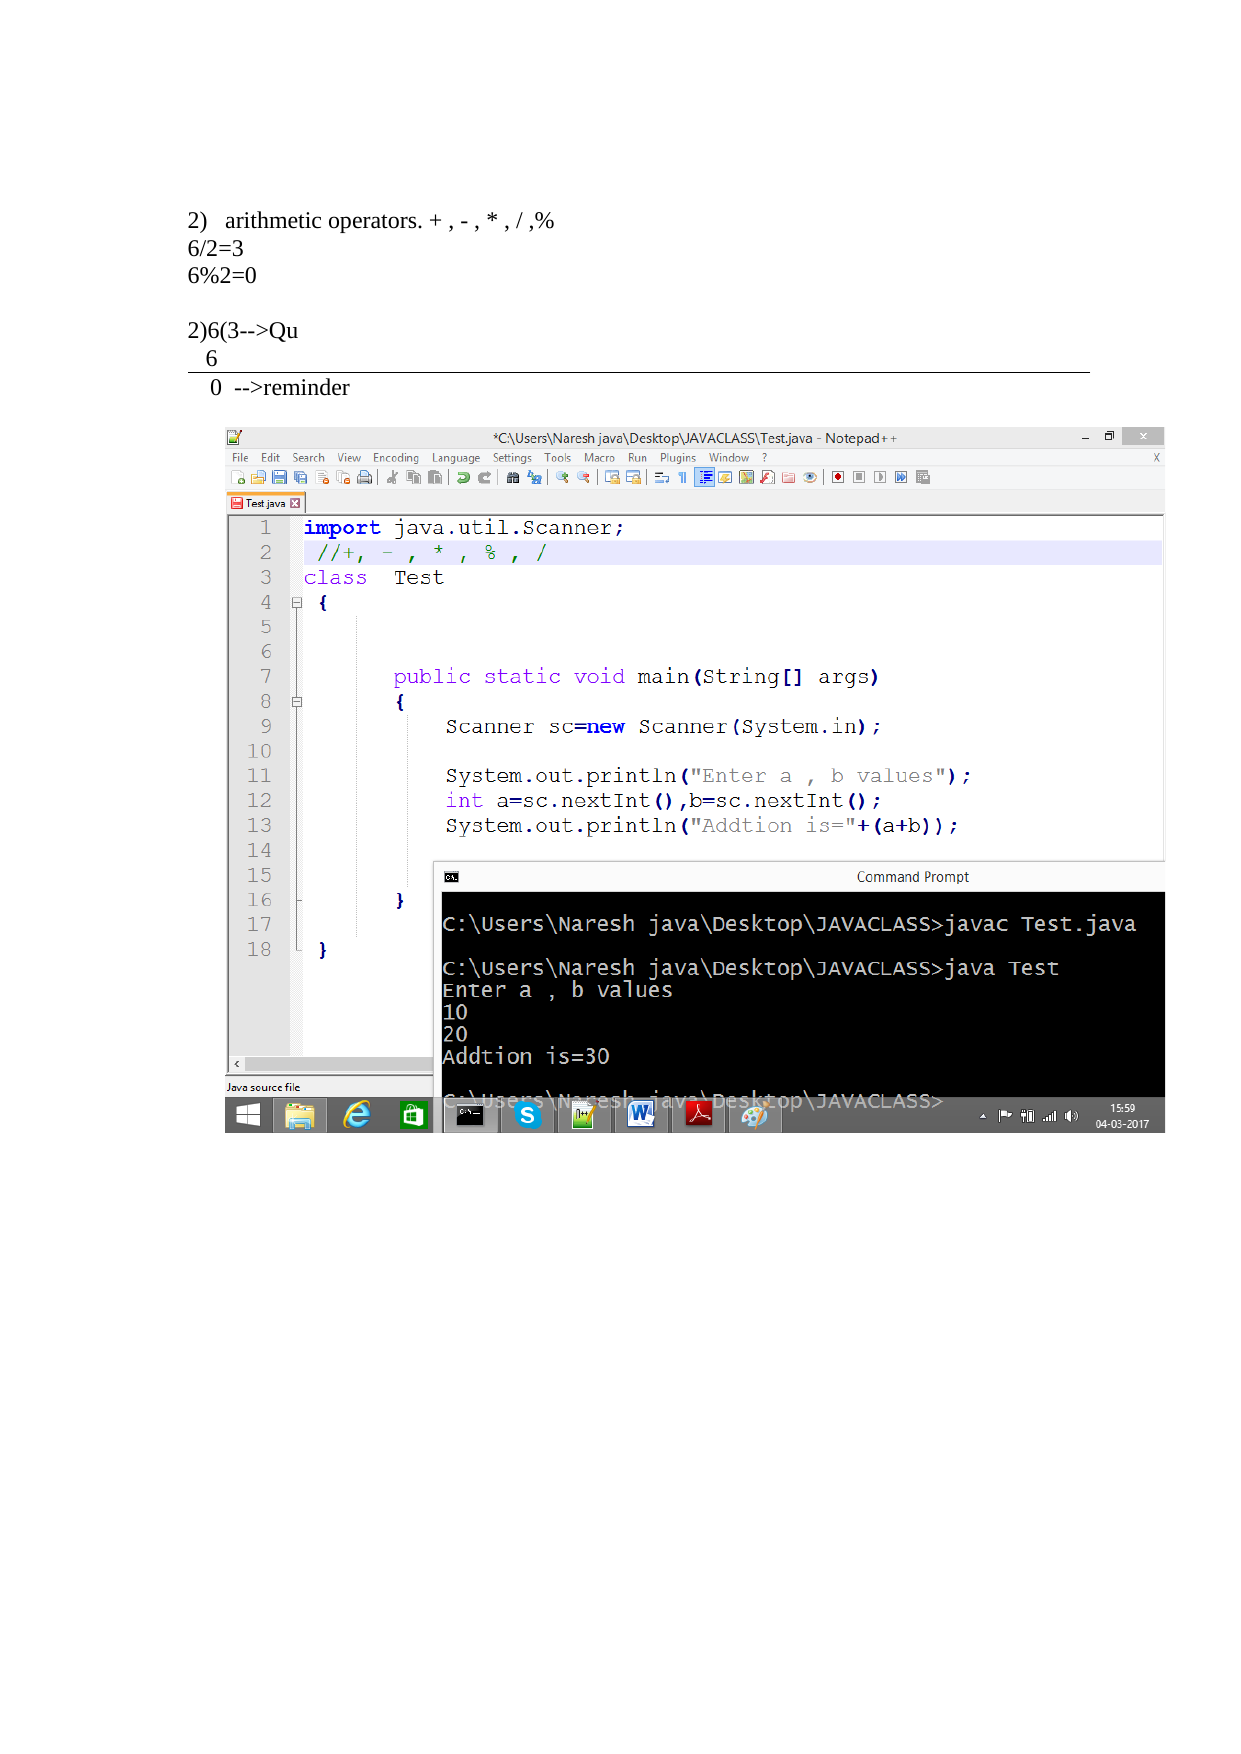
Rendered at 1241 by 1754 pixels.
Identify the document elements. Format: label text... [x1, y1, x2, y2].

list 2)6(3-->Qu [187, 316, 1090, 344]
list 6%2=0 [187, 261, 1090, 289]
list 6 [187, 344, 1090, 373]
list 0 -->reminder [150, 373, 1090, 400]
list arithmetic operators. + , - , * , / ,% [187, 206, 1090, 234]
picture [225, 427, 1166, 1133]
list 6/2=3 [187, 234, 1090, 261]
